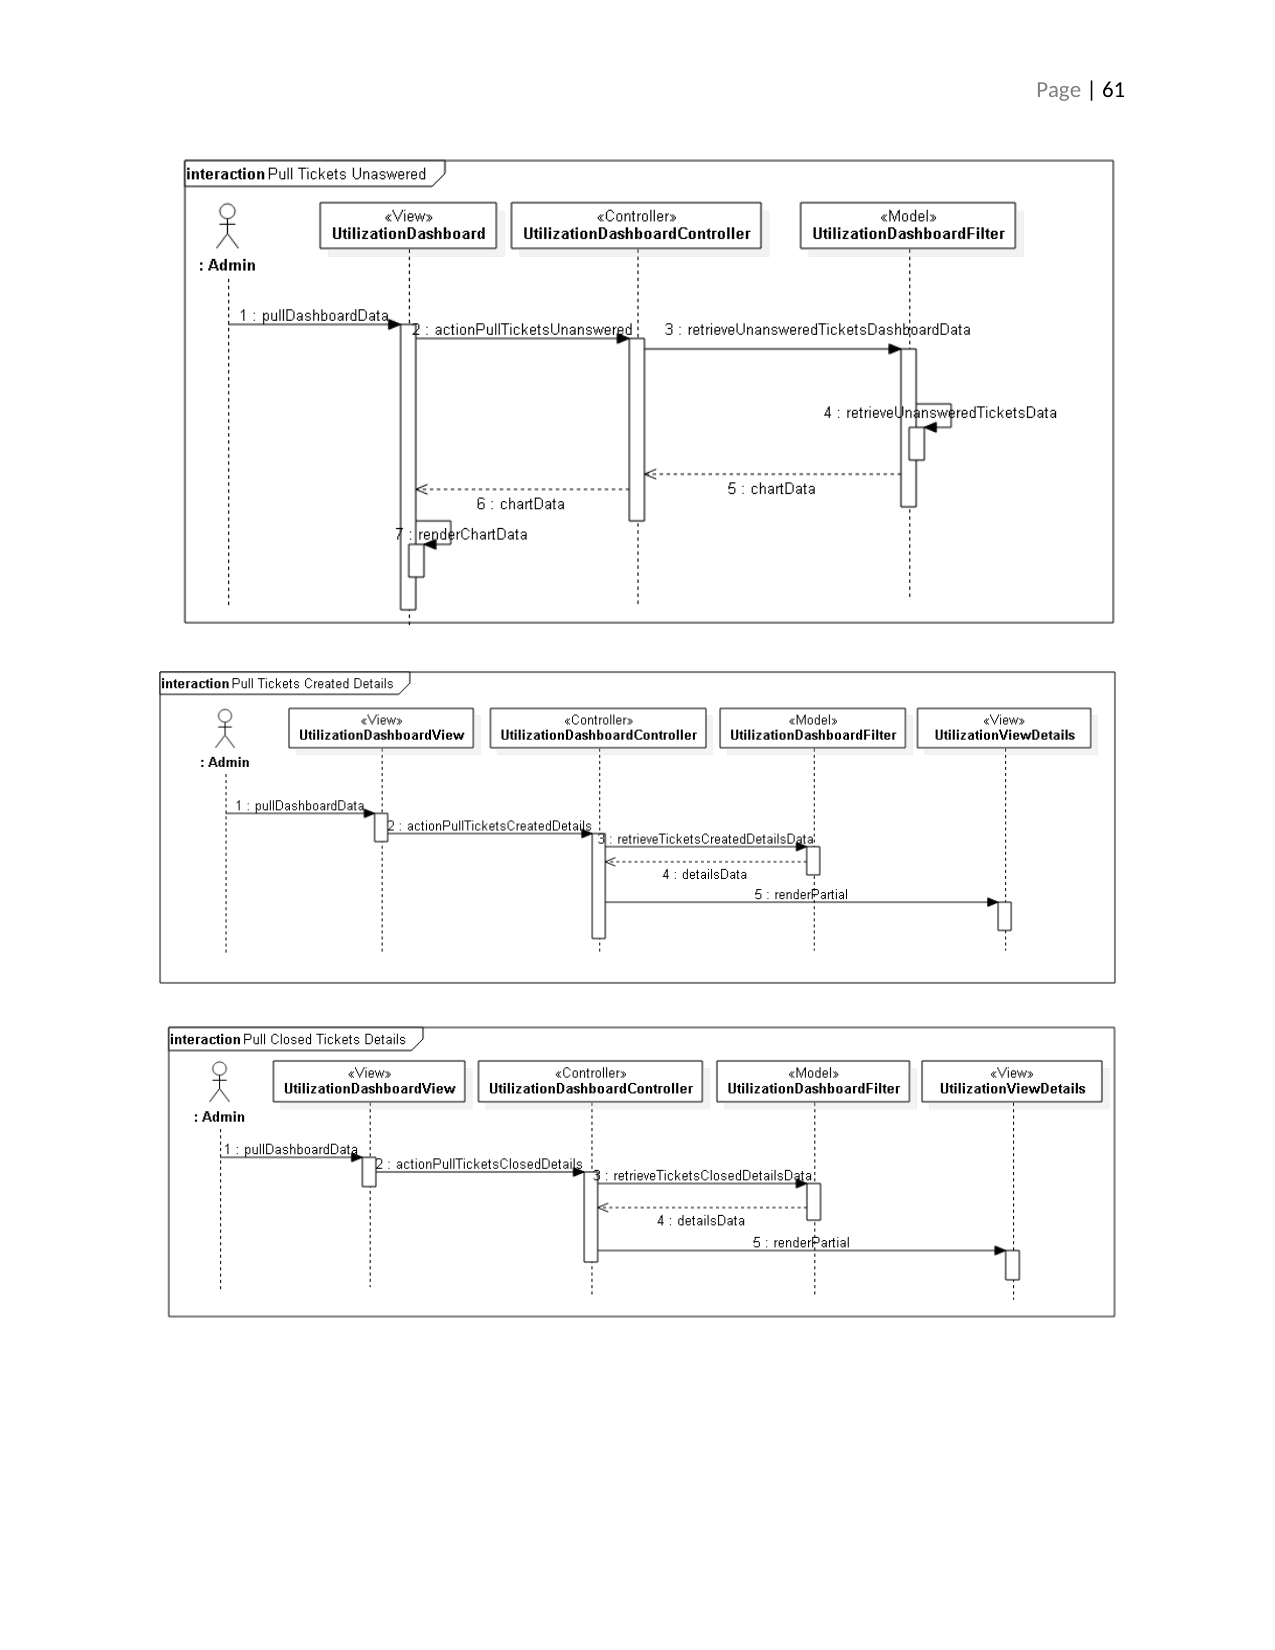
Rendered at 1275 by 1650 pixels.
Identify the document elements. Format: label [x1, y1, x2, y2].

picture [150, 150, 1125, 638]
picture [150, 662, 1125, 993]
picture [150, 1017, 1125, 1327]
